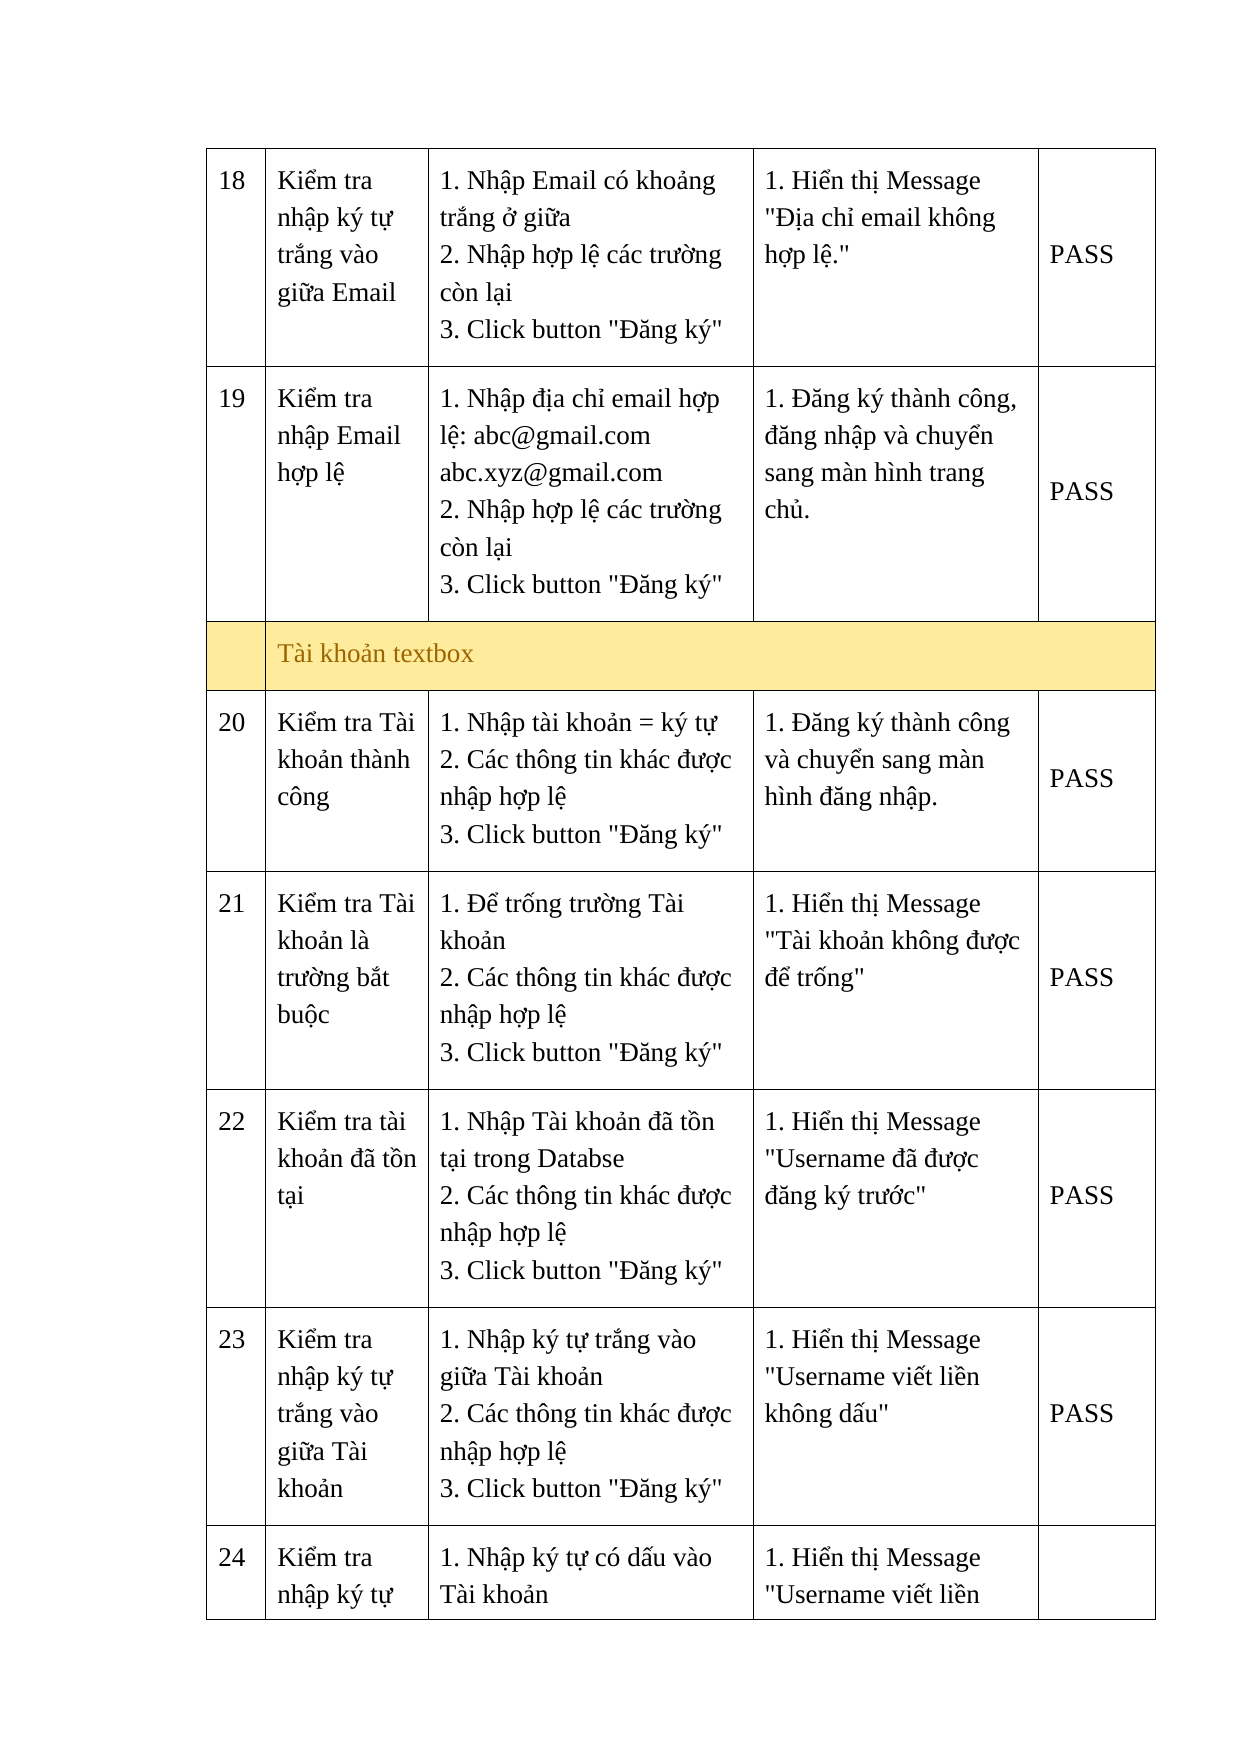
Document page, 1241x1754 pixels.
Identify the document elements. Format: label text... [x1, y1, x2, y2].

table_cell 20 [207, 691, 265, 871]
table_cell 1. Đăng ký thành công và chuyển sang màn hình đăng nhập. [754, 691, 1038, 871]
table_cell Kiểm tra nhập Email hợp lệ [266, 367, 428, 621]
table_cell 24 [207, 1526, 265, 1619]
table_cell PASS [1039, 872, 1155, 1089]
table_cell Kiểm tra Tài khoản thành công [266, 691, 428, 871]
table_cell 1. Hiển thị Message "Tài khoản không được để trống" [754, 872, 1038, 1089]
table_cell 1. Để trống trường Tài khoản 2. Các thông tin khác được nhập hợp lệ 3. Click button "Đăng ký" [429, 872, 753, 1089]
table_cell 1. Nhập Email có khoảng trắng ở giữa 2. Nhập hợp lệ các trường còn lại 3. Click button "Đăng ký" [429, 149, 753, 366]
table_cell PASS [1039, 1308, 1155, 1525]
table_cell 1. Nhập địa chỉ email hợp lệ: abc@gmail.com abc.xyz@gmail.com 2. Nhập hợp lệ các trường còn lại 3. Click button "Đăng ký" [429, 367, 753, 621]
table_cell 1. Đăng ký thành công, đăng nhập và chuyển sang màn hình trang chủ. [754, 367, 1038, 621]
table_cell 1. Hiển thị Message "Địa chỉ email không hợp lệ." [754, 149, 1038, 366]
table_cell 1. Nhập ký tự trắng vào giữa Tài khoản 2. Các thông tin khác được nhập hợp lệ 3. Click button "Đăng ký" [429, 1308, 753, 1525]
table_cell 23 [207, 1308, 265, 1525]
table_cell [1039, 1526, 1155, 1619]
table_cell PASS [1039, 367, 1155, 621]
table_cell [207, 622, 265, 690]
table_cell 1. Hiển thị Message "Username đã được đăng ký trước" [754, 1090, 1038, 1307]
table_cell Tài khoản textbox [266, 622, 1155, 690]
table_cell PASS [1039, 149, 1155, 366]
table_cell Kiểm tra tài khoản đã tồn tại [266, 1090, 428, 1307]
table_cell 1. Nhập Tài khoản đã tồn tại trong Databse 2. Các thông tin khác được nhập hợp lệ 3. Click button "Đăng ký" [429, 1090, 753, 1307]
table_cell 19 [207, 367, 265, 621]
table_cell Kiểm tra nhập ký tự trắng vào giữa Email [266, 149, 428, 366]
table_cell PASS [1039, 691, 1155, 871]
table_cell 18 [207, 149, 265, 366]
table_cell PASS [1039, 1090, 1155, 1307]
table_cell 1. Nhập tài khoản = ký tự 2. Các thông tin khác được nhập hợp lệ 3. Click button "Đăng ký" [429, 691, 753, 871]
table_cell Kiểm tra nhập ký tự trắng vào giữa Tài khoản [266, 1308, 428, 1525]
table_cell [754, 1526, 1038, 1619]
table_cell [429, 1526, 753, 1619]
table_cell 1. Hiển thị Message "Username viết liền không dấu" [754, 1308, 1038, 1525]
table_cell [266, 1526, 428, 1619]
table_cell 22 [207, 1090, 265, 1307]
table_cell 21 [207, 872, 265, 1089]
table_cell Kiểm tra Tài khoản là trường bắt buộc [266, 872, 428, 1089]
